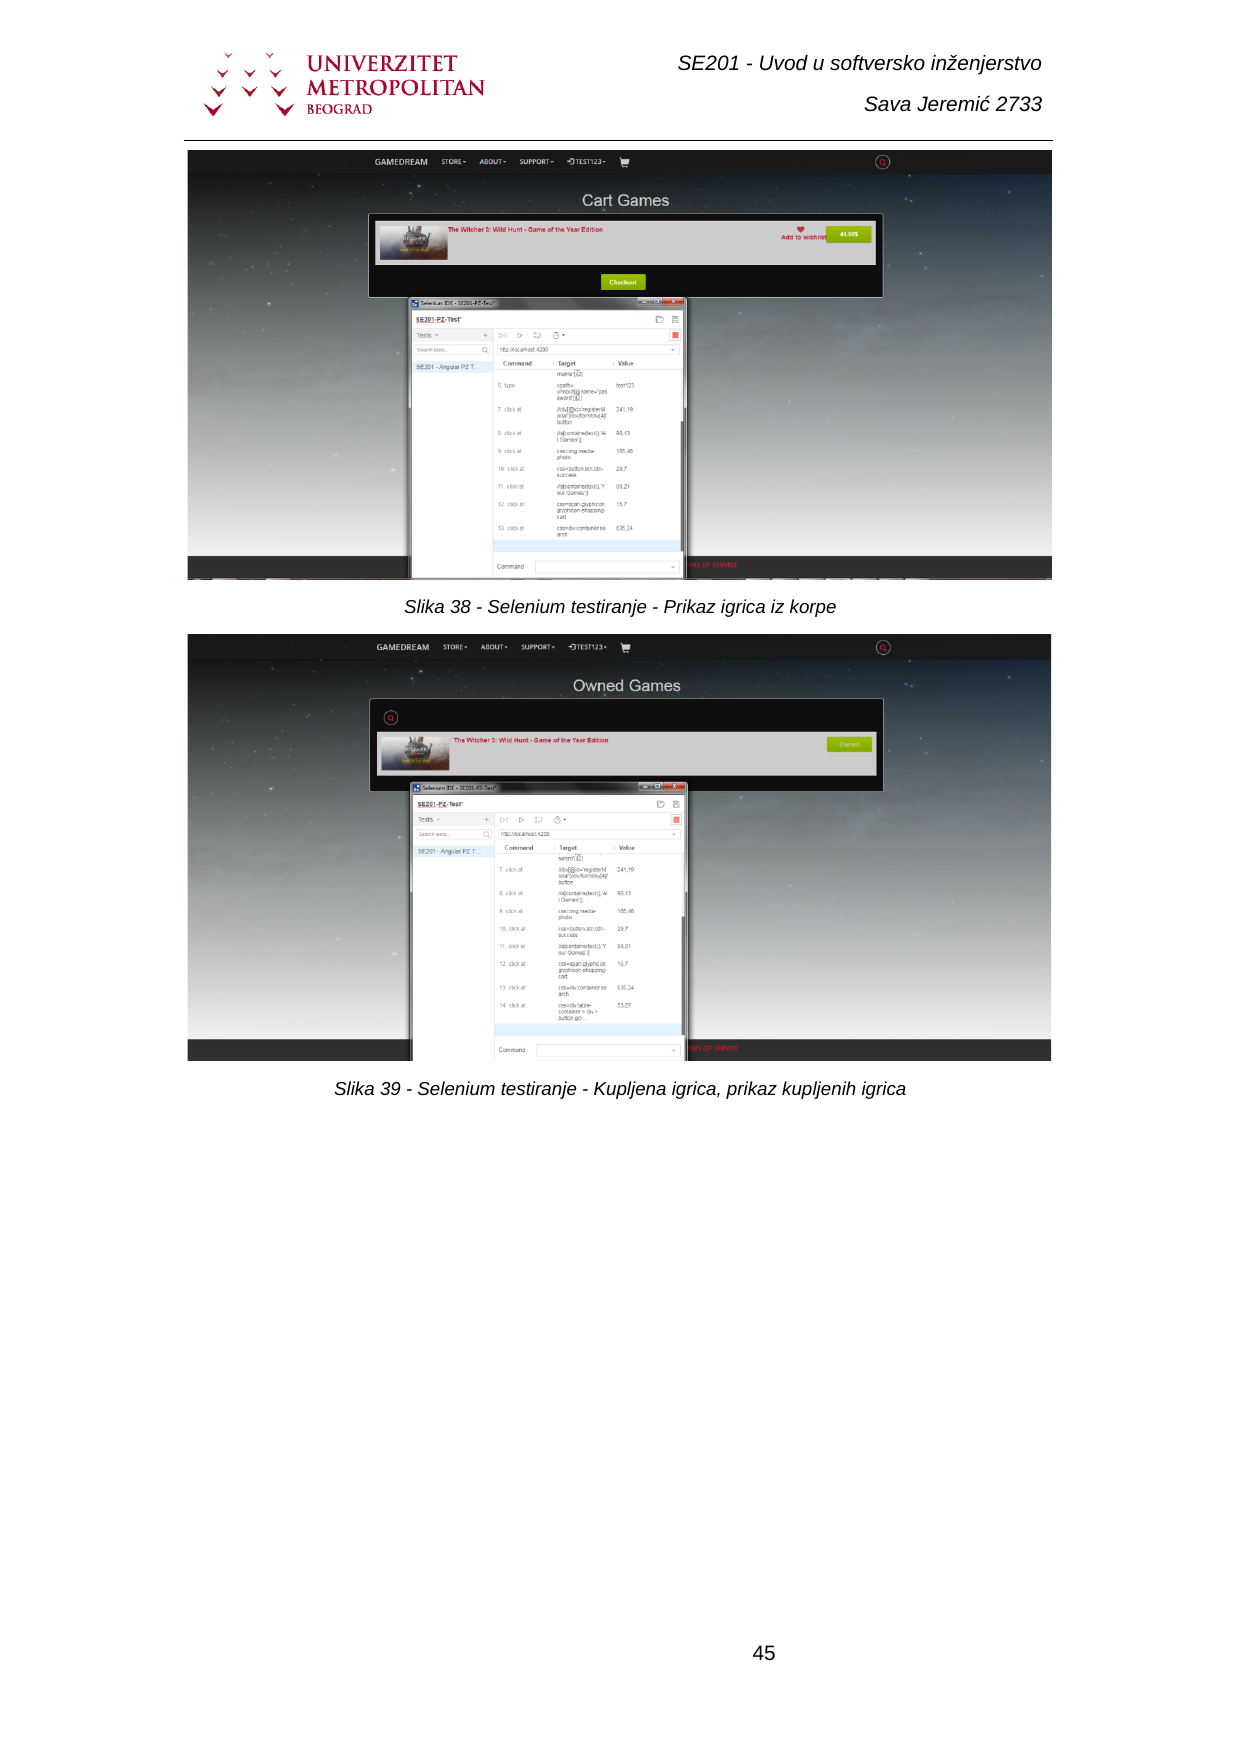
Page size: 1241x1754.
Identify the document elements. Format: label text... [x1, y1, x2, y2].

picture [187, 634, 1052, 1061]
picture [194, 43, 494, 124]
text Slika 38 - Selenium testiranje - Prikaz igrica iz korpe [187, 596, 1053, 618]
picture [187, 150, 1052, 580]
text Slika 39 - Selenium testiranje - Kupljena igrica, prikaz kupljenih igrica [187, 1077, 1053, 1099]
